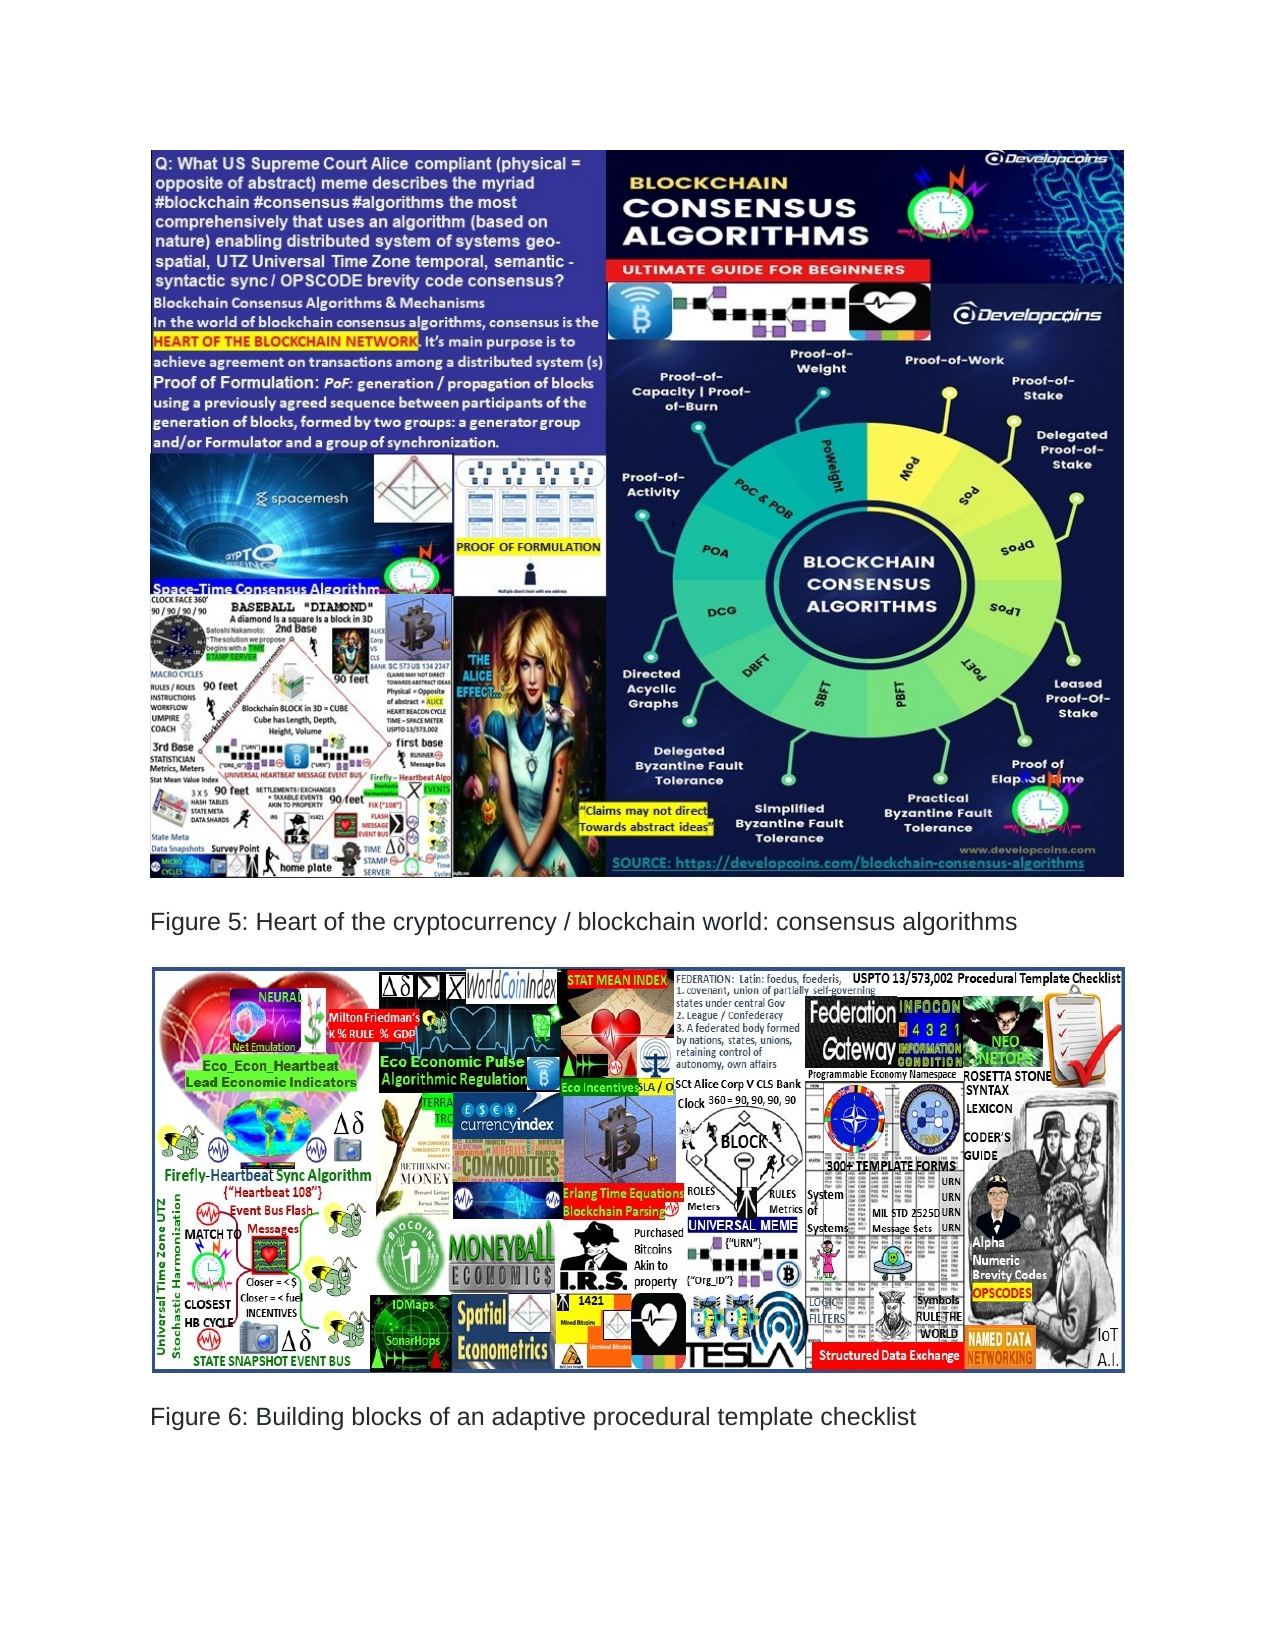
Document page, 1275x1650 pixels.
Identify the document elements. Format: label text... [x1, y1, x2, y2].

text Figure 6: Building blocks of an adaptive procedural template checklist [150, 1402, 1125, 1431]
picture [150, 965, 1125, 1374]
picture [150, 150, 1125, 878]
text Figure 5: Heart of the cryptocurrency / blockchain world: consensus algorithms [150, 907, 1125, 936]
